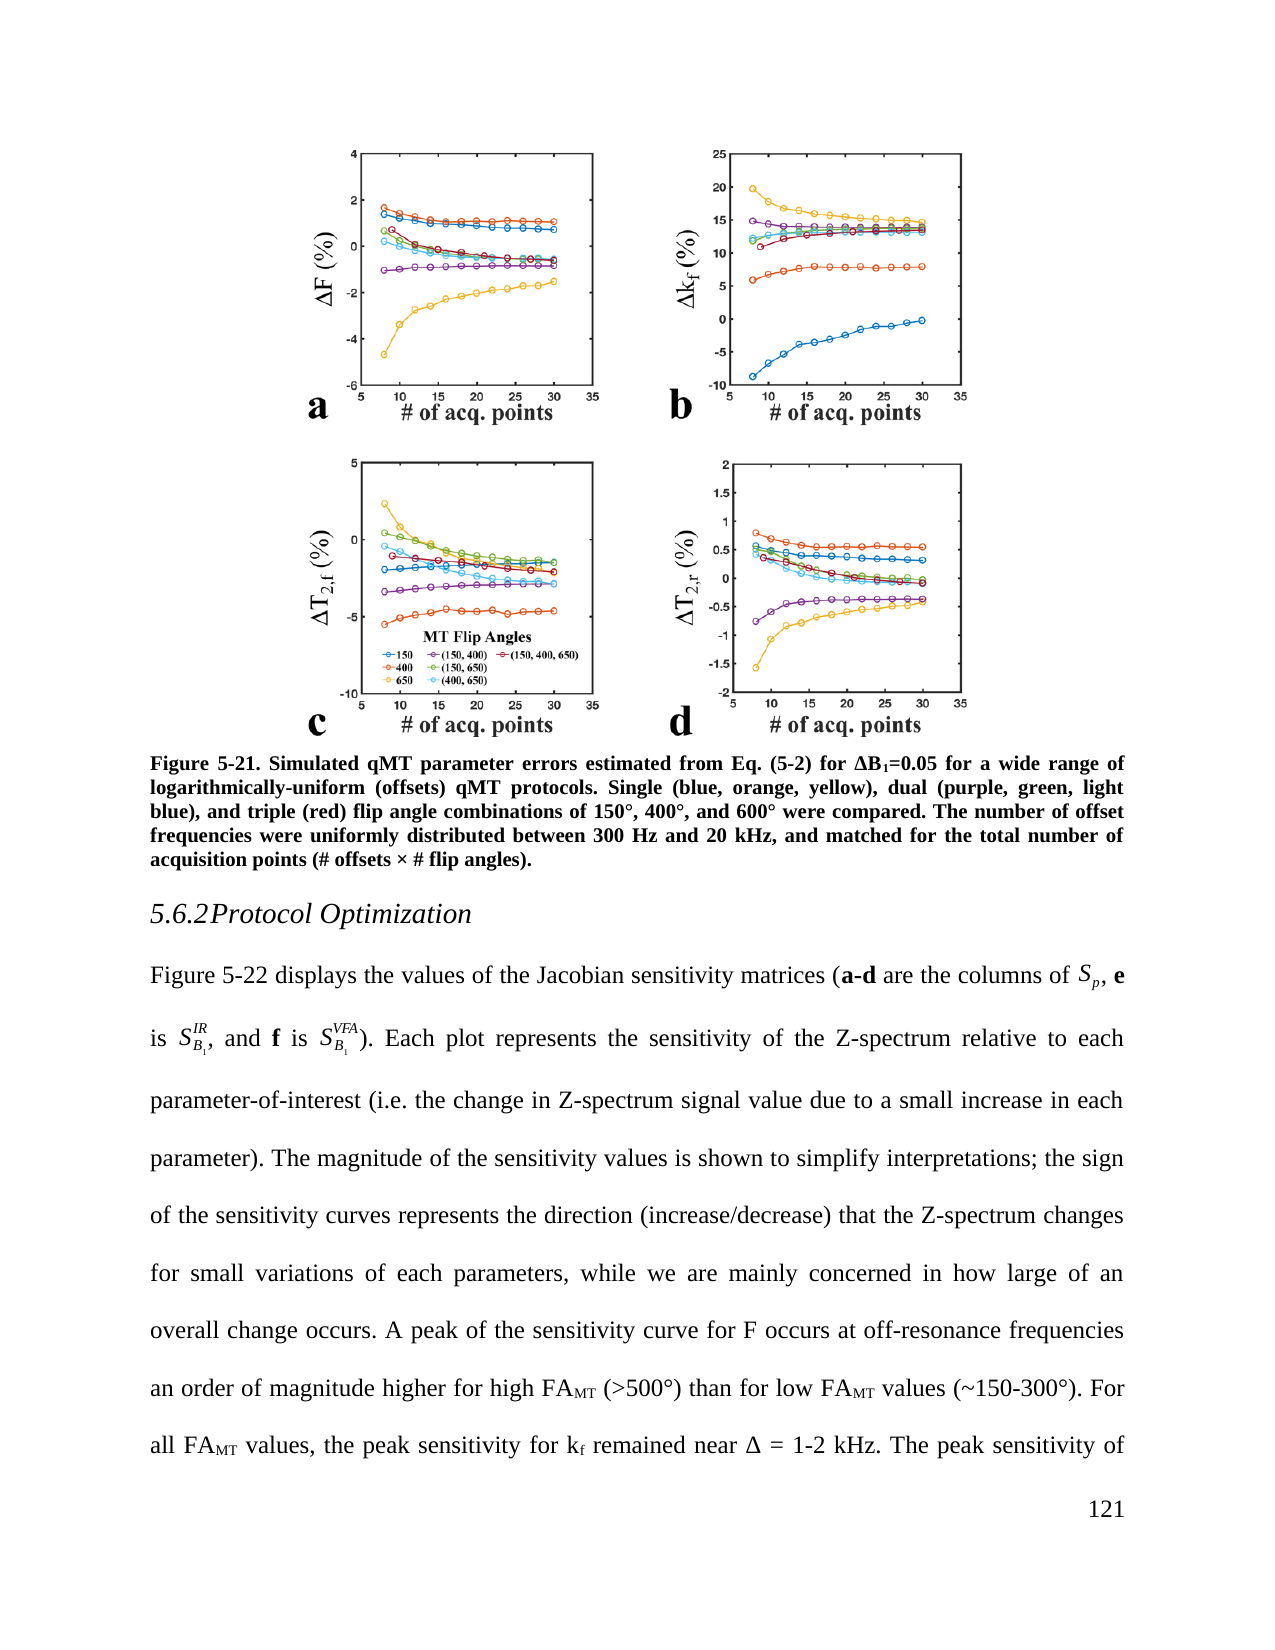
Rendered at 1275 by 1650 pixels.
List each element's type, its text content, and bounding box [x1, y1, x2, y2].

subtitle Protocol Optimization [150, 896, 1125, 930]
picture [308, 150, 967, 737]
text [150, 959, 1125, 1459]
